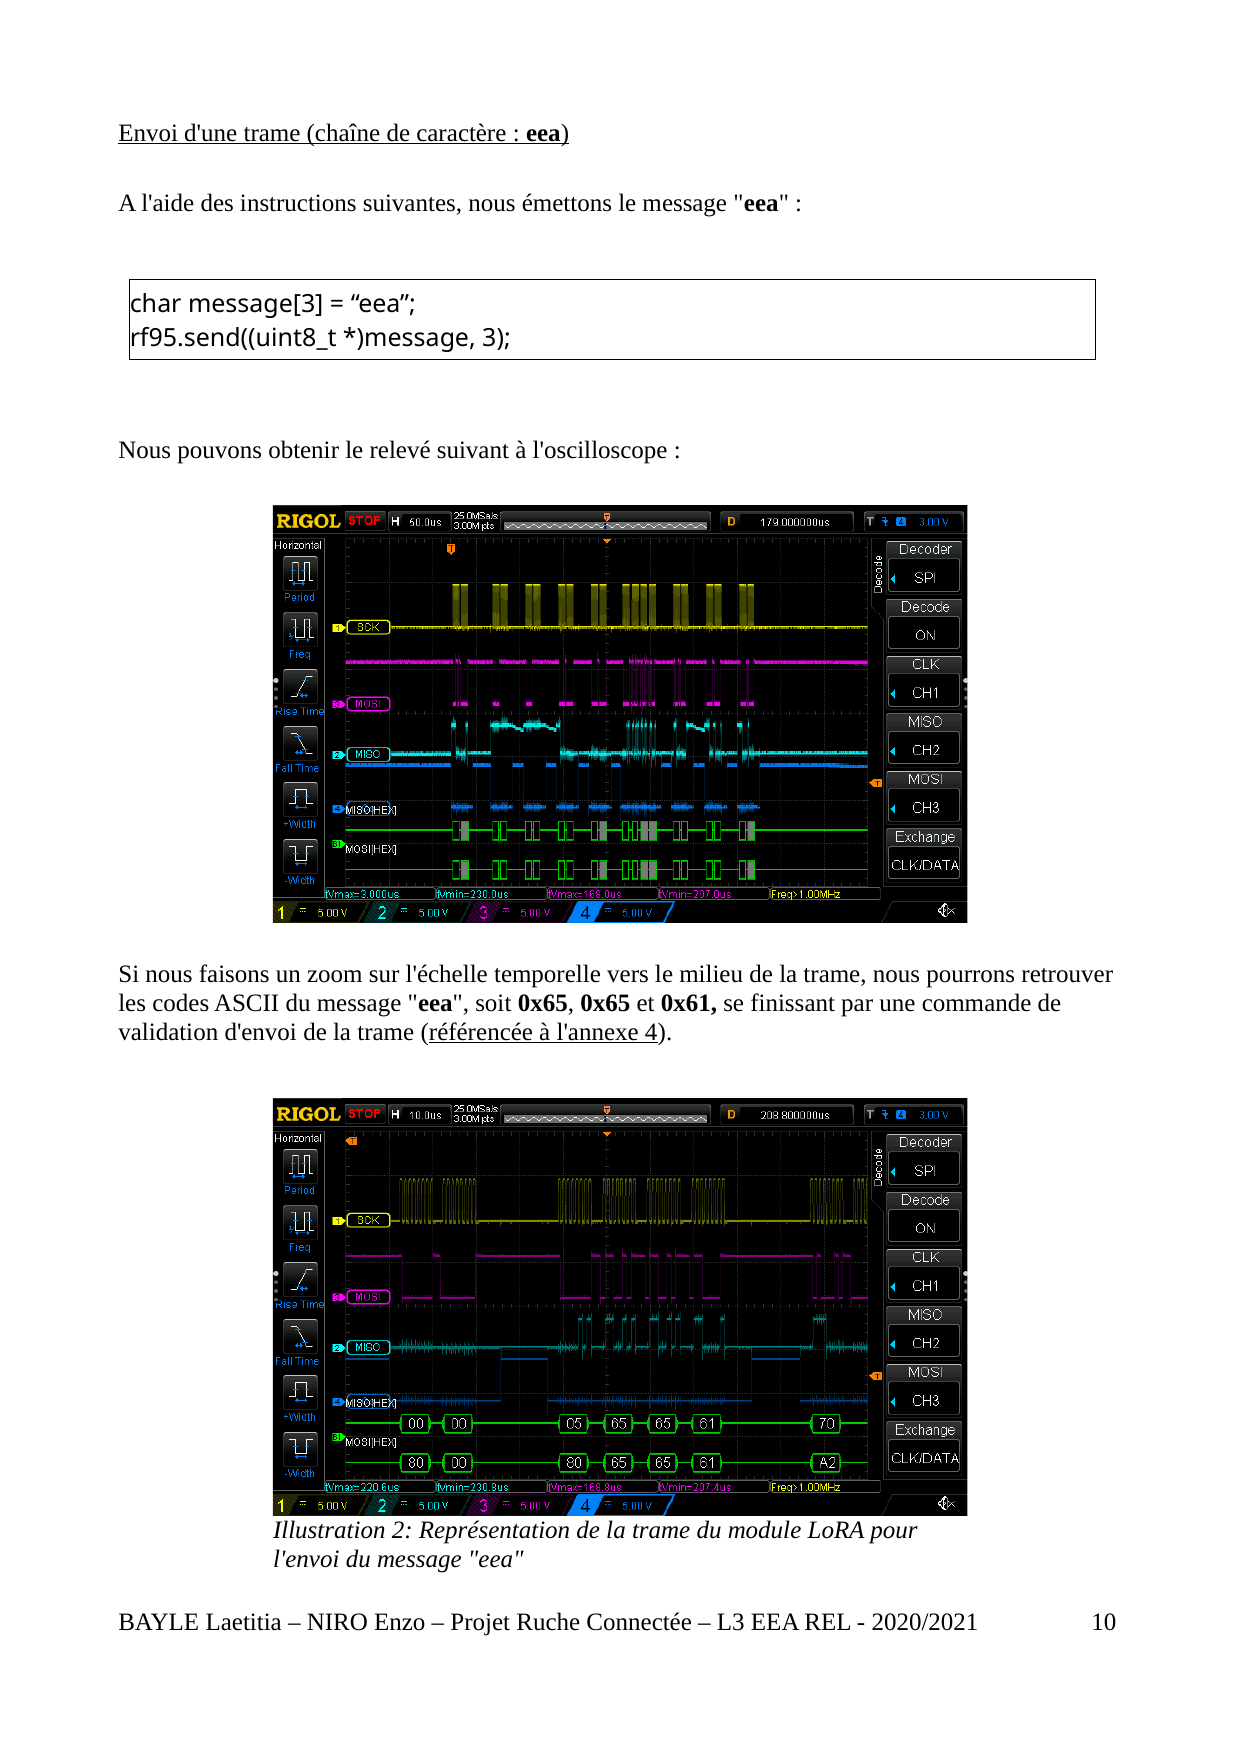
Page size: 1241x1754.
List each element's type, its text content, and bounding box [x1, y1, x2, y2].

text Nous pouvons obtenir le relevé suivant à l'oscilloscope : [118, 436, 1122, 493]
picture [272, 505, 968, 923]
picture [272, 1098, 968, 1516]
text Envoi d'une trame (chaîne de caractère : eea) [118, 118, 1122, 147]
text Si nous faisons un zoom sur l'échelle temporelle vers le milieu de la trame, nous pourrons retrouver les codes ASCII du message "eea", soit 0x65, 0x65 et 0x61, se finissant par une commande de validation d'envoi de la trame (référencée à l'annexe 4). [118, 959, 1122, 1046]
text A l'aide des instructions suivantes, nous émettons le message "eea" : [118, 188, 1122, 217]
